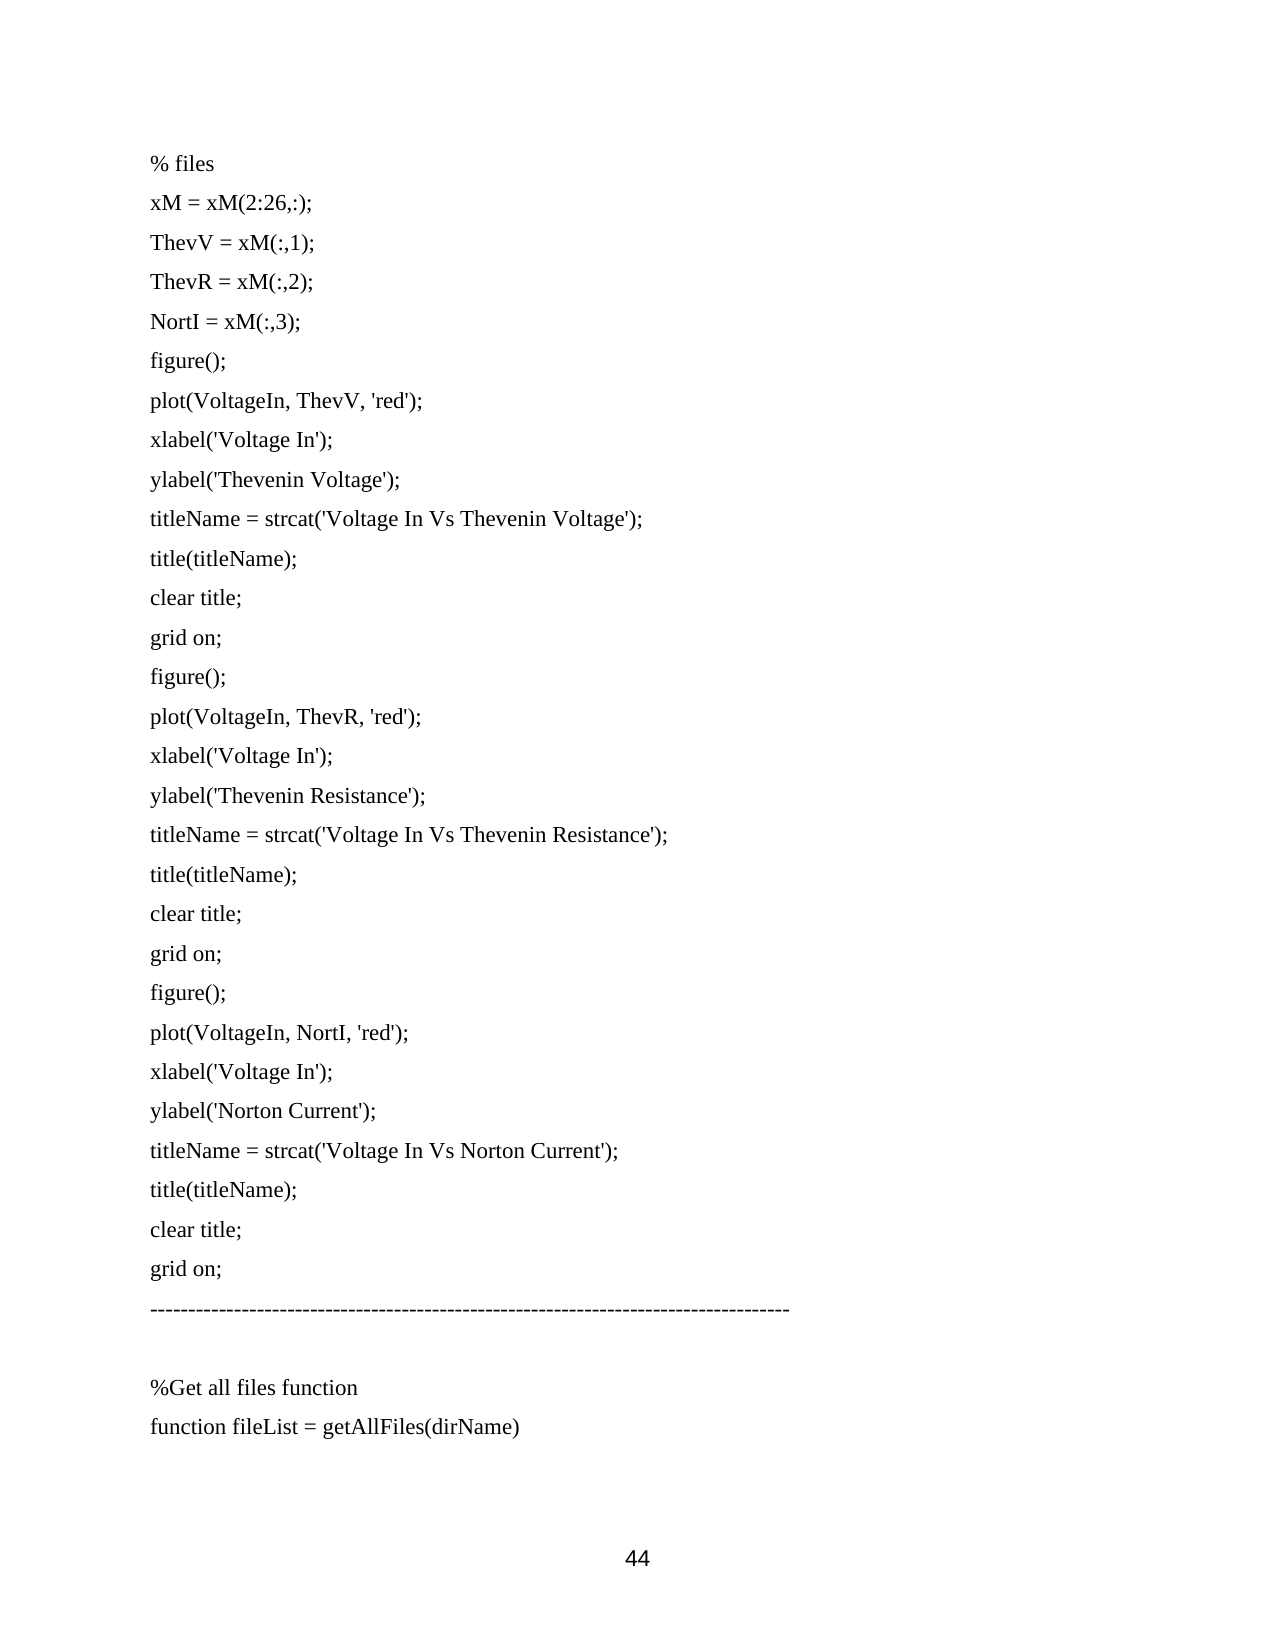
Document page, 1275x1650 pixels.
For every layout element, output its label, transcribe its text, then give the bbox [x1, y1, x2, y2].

text grid on; [150, 939, 1125, 966]
text figure(); [150, 347, 1125, 374]
text xlabel('Voltage In'); [150, 1058, 1125, 1084]
text clear title; [150, 584, 1125, 611]
text ThevV = xM(:,1); [150, 229, 1125, 255]
text ylabel('Thevenin Resistance'); [150, 782, 1125, 808]
text xlabel('Voltage In'); [150, 742, 1125, 768]
text figure(); [150, 663, 1125, 689]
text ylabel('Thevenin Voltage'); [150, 466, 1125, 492]
text figure(); [150, 979, 1125, 1005]
text xM = xM(2:26,:); [150, 189, 1125, 216]
text title(titleName); [150, 1176, 1125, 1203]
text clear title; [150, 1216, 1125, 1242]
text titleName = strcat('Voltage In Vs Thevenin Voltage'); [150, 505, 1125, 532]
text clear title; [150, 900, 1125, 926]
text plot(VoltageIn, ThevR, 'red'); [150, 703, 1125, 729]
text plot(VoltageIn, ThevV, 'red'); [150, 387, 1125, 413]
text % files [150, 150, 1125, 176]
text %Get all files function [150, 1374, 1125, 1400]
text title(titleName); [150, 545, 1125, 571]
text title(titleName); [150, 861, 1125, 887]
text titleName = strcat('Voltage In Vs Thevenin Resistance'); [150, 821, 1125, 847]
text ThevR = xM(:,2); [150, 268, 1125, 295]
text ylabel('Norton Current'); [150, 1097, 1125, 1124]
text grid on; [150, 1255, 1125, 1282]
text plot(VoltageIn, NortI, 'red'); [150, 1018, 1125, 1045]
text titleName = strcat('Voltage In Vs Norton Current'); [150, 1137, 1125, 1163]
text xlabel('Voltage In'); [150, 426, 1125, 453]
text function fileList = getAllFiles(dirName) [150, 1413, 1125, 1440]
text ------------------------------------------------------------------------------------ [150, 1295, 1125, 1321]
text NortI = xM(:,3); [150, 308, 1125, 334]
text grid on; [150, 624, 1125, 650]
